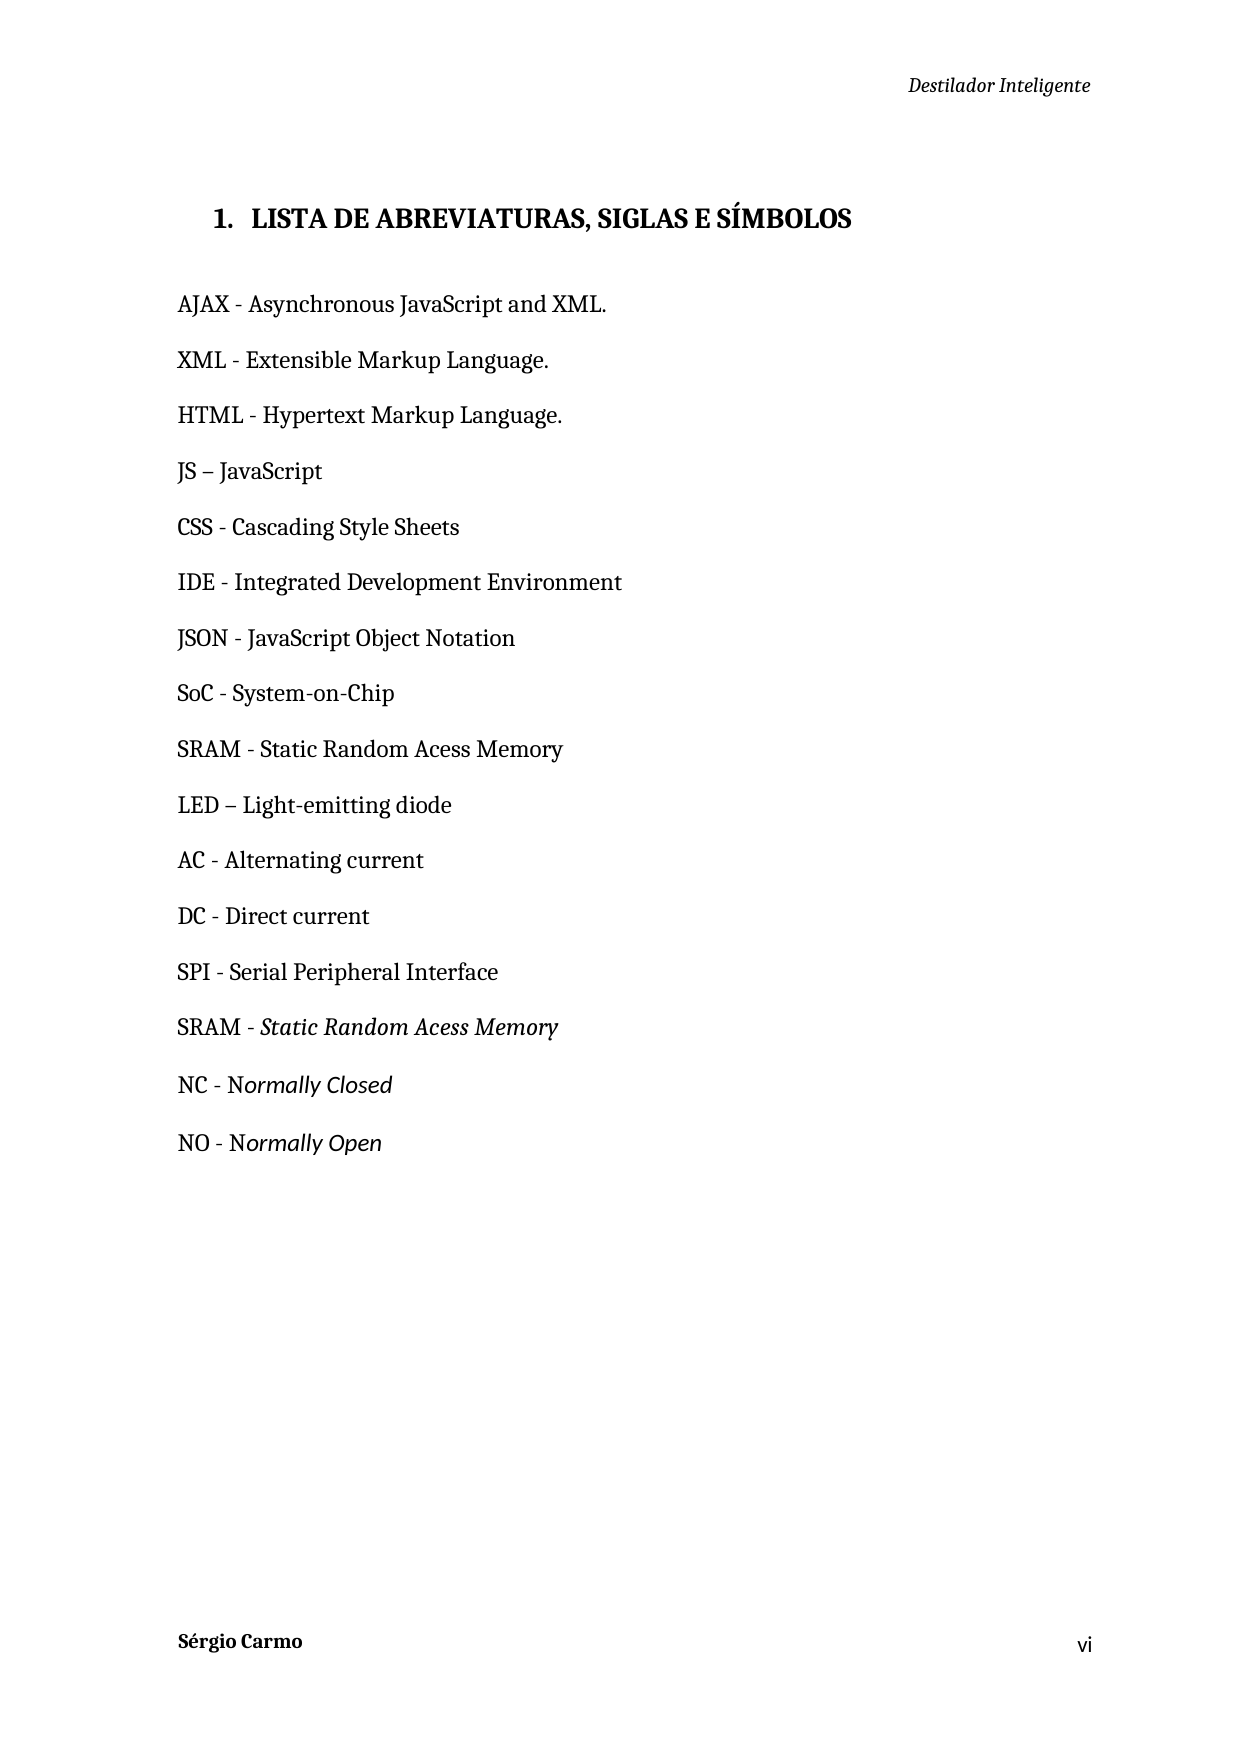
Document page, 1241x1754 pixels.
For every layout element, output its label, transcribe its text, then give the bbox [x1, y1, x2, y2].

text SRAM - Static Random Acess Memory [177, 1013, 1092, 1042]
text HTML - Hypertext Markup Language. [177, 401, 1092, 430]
text SRAM - Static Random Acess Memory [177, 735, 1092, 764]
text NO - Normally Open [177, 1127, 1092, 1157]
text JS – JavaScript [177, 457, 1092, 486]
text AJAX - Asynchronous JavaScript and XML. [177, 290, 1092, 319]
text JSON - JavaScript Object Notation [177, 624, 1092, 652]
text DC - Direct current [177, 902, 1092, 931]
text CSS - Cascading Style Sheets [177, 512, 1092, 541]
text AC - Alternating current [177, 846, 1092, 875]
text Lista de Abreviaturas, Siglas e Símbolos [213, 202, 1092, 236]
text XML - Extensible Markup Language. [177, 346, 1092, 374]
text NC - Normally Closed [177, 1069, 1092, 1099]
text LED – Light-emitting diode [177, 791, 1092, 819]
text SoC - System-on-Chip [177, 679, 1092, 708]
text IDE - Integrated Development Environment [177, 568, 1092, 597]
text SPI - Serial Peripheral Interface [177, 957, 1092, 986]
